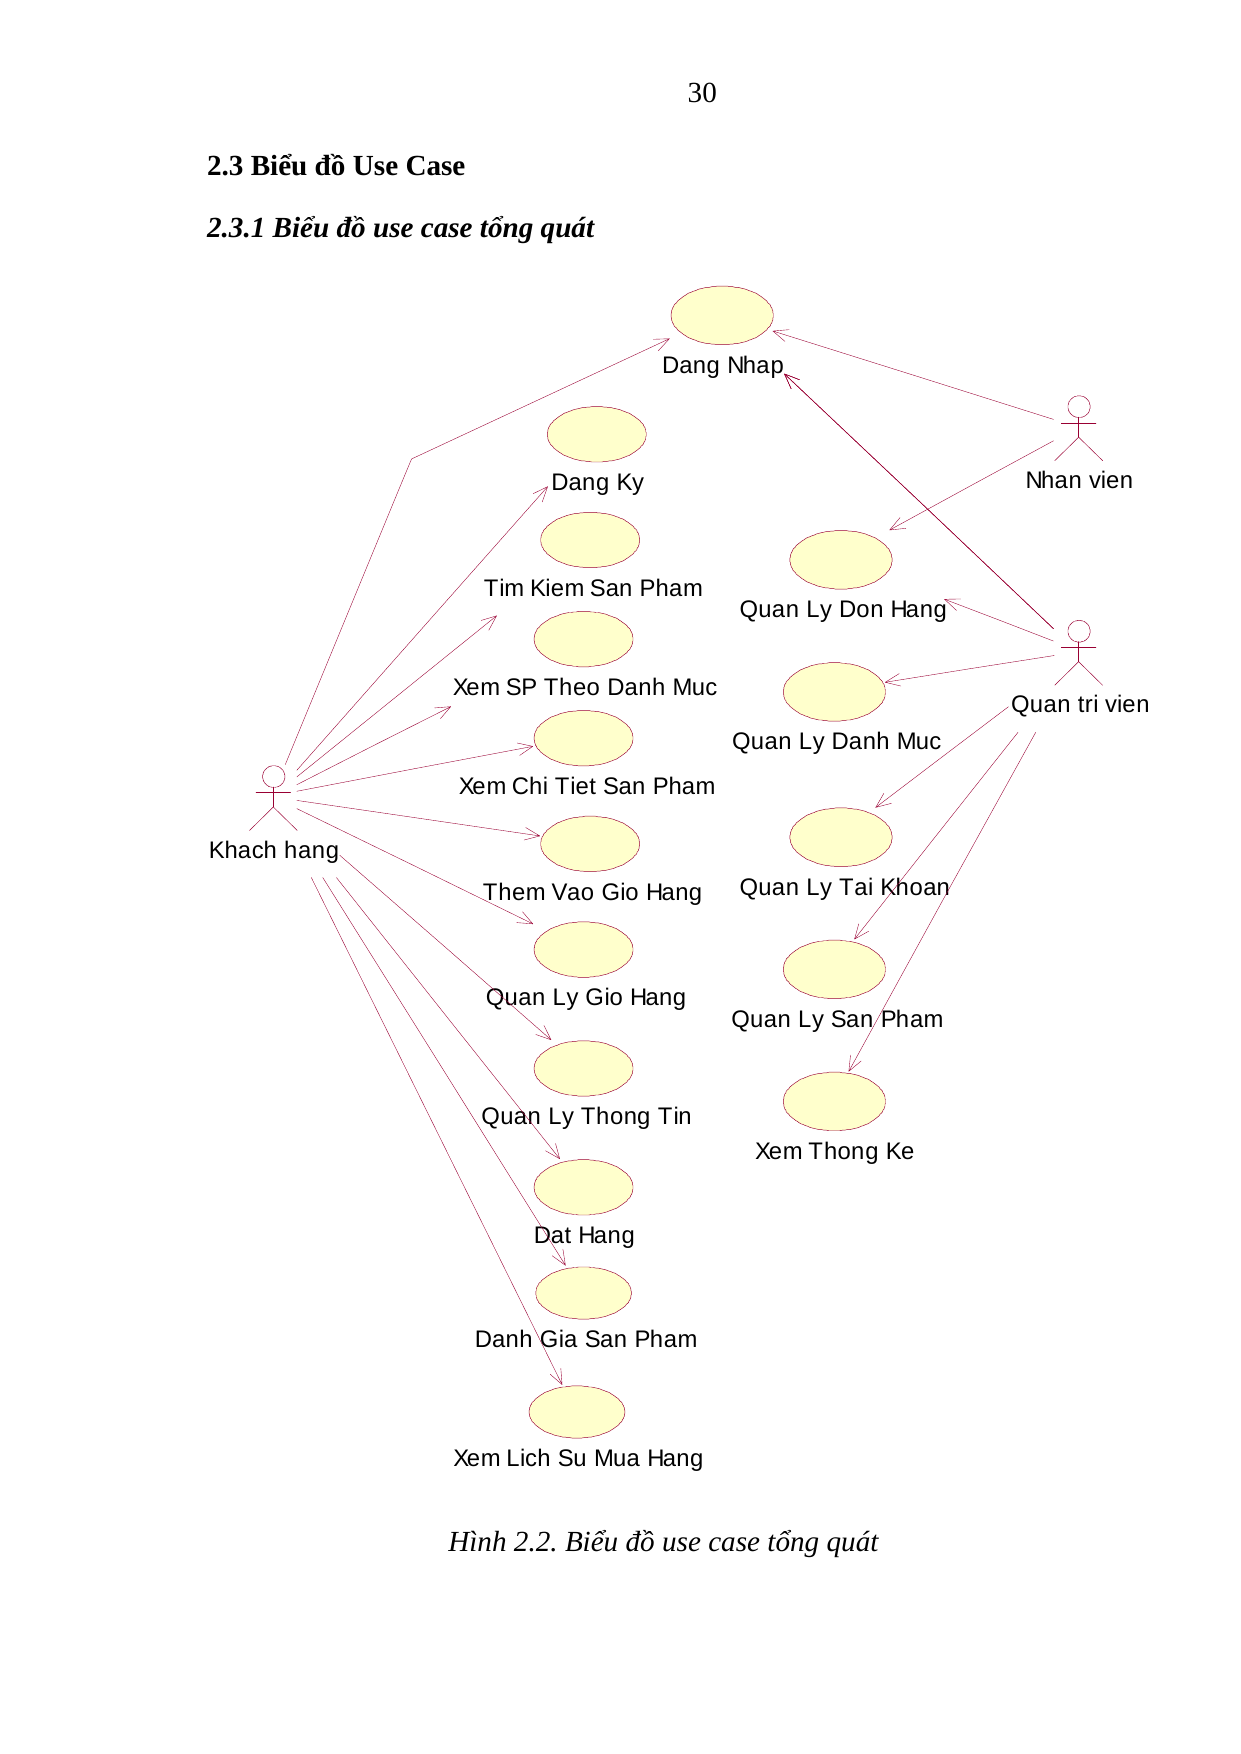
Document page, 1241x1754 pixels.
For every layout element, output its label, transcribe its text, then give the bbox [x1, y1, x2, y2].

subtitle Biểu đồ use case tổng quát [207, 211, 1122, 244]
subtitle Biểu đồ Use Case [207, 148, 1122, 181]
